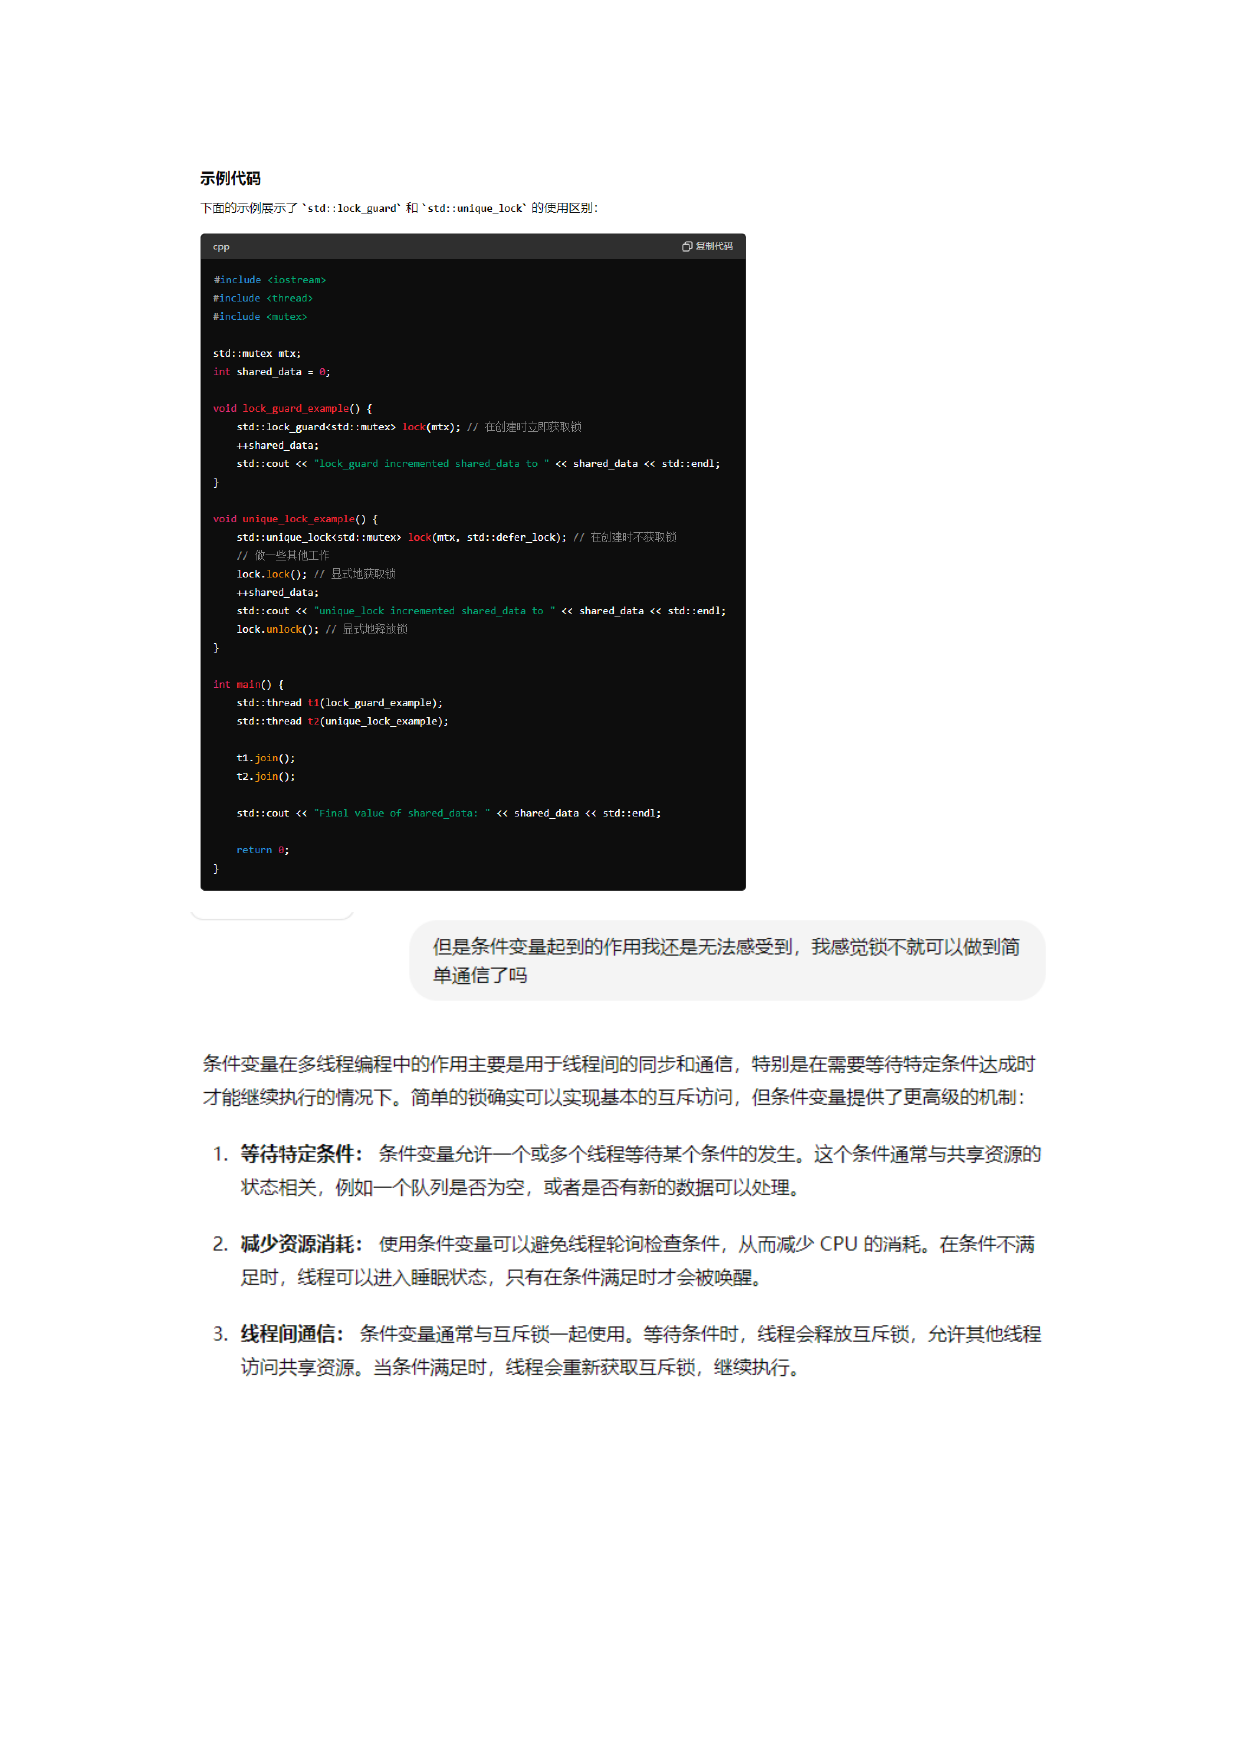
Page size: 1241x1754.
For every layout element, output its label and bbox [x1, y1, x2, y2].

picture [187, 162, 748, 892]
picture [187, 912, 1053, 1394]
